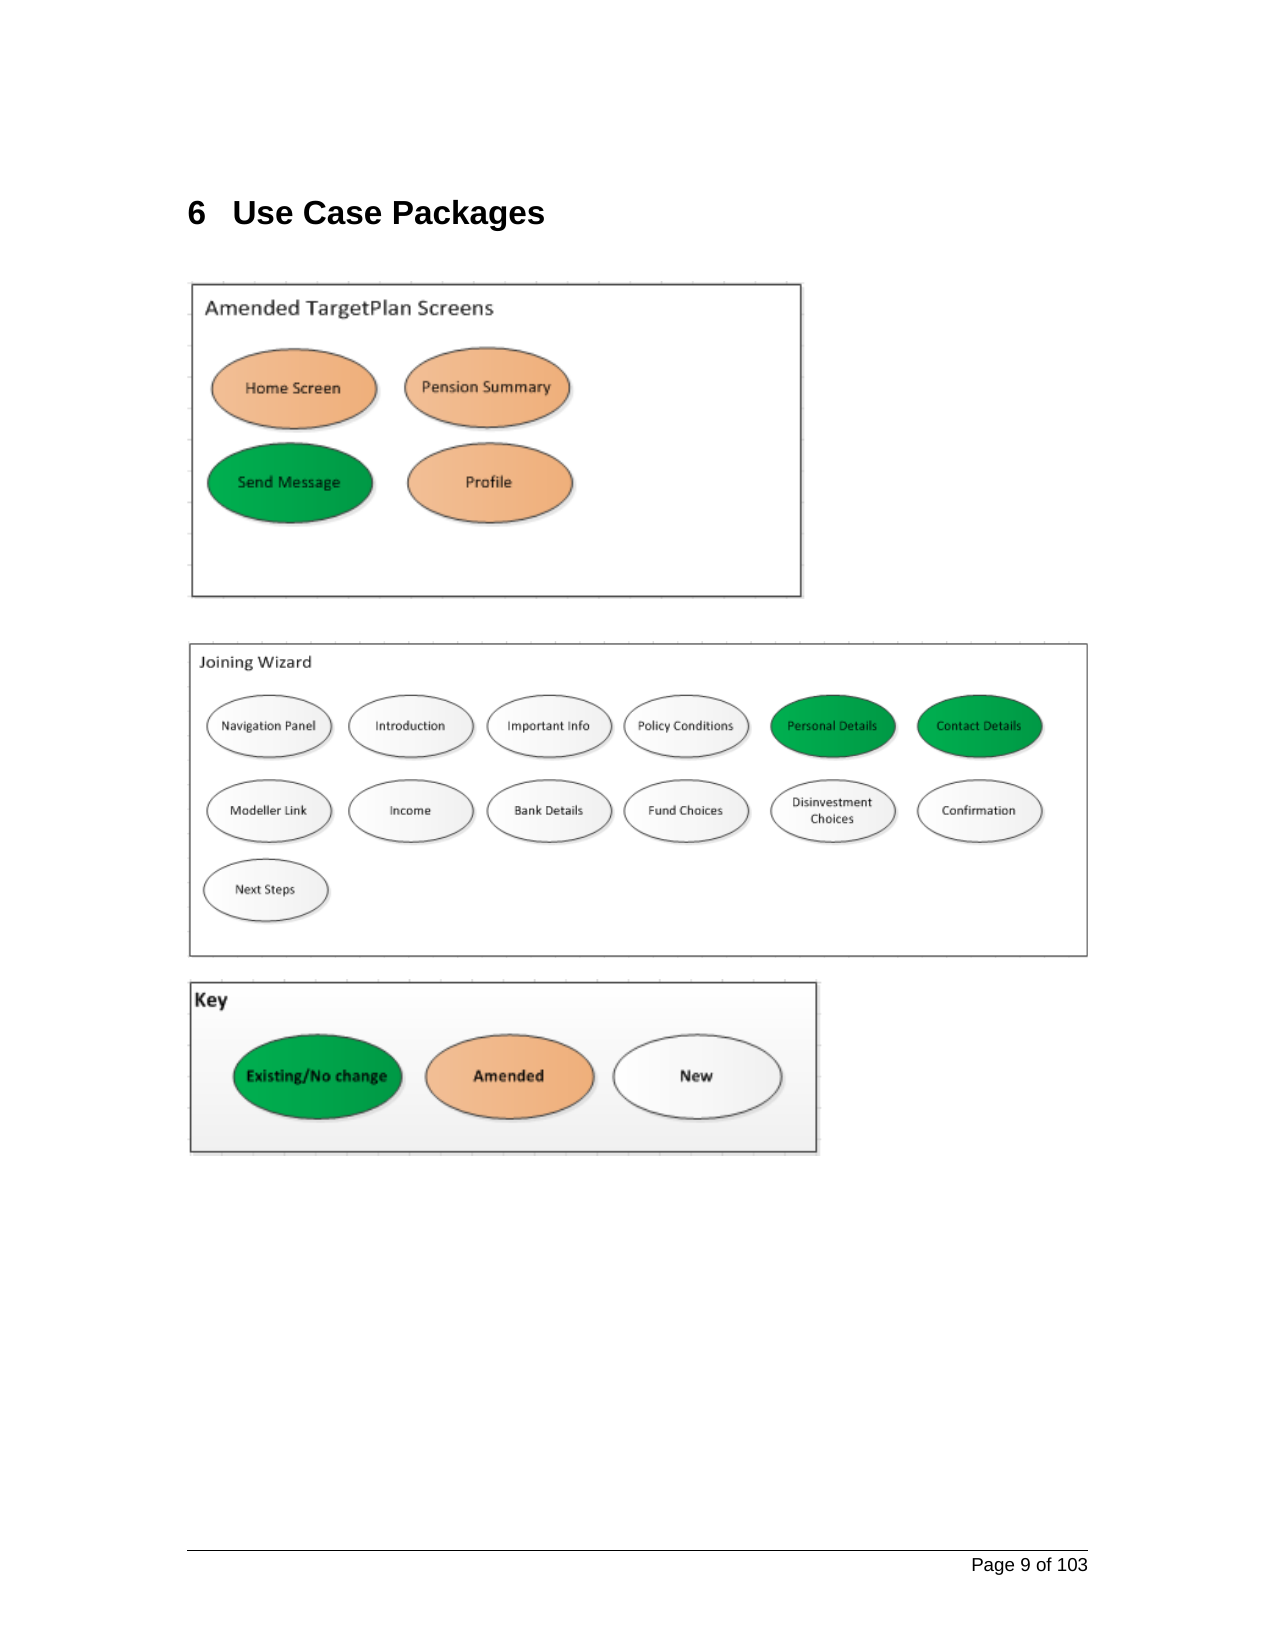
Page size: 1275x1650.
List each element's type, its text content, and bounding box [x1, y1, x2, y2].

picture [187, 641, 1088, 958]
picture [187, 979, 822, 1156]
picture [187, 281, 805, 599]
subtitle Use Case Packages [187, 193, 1088, 232]
